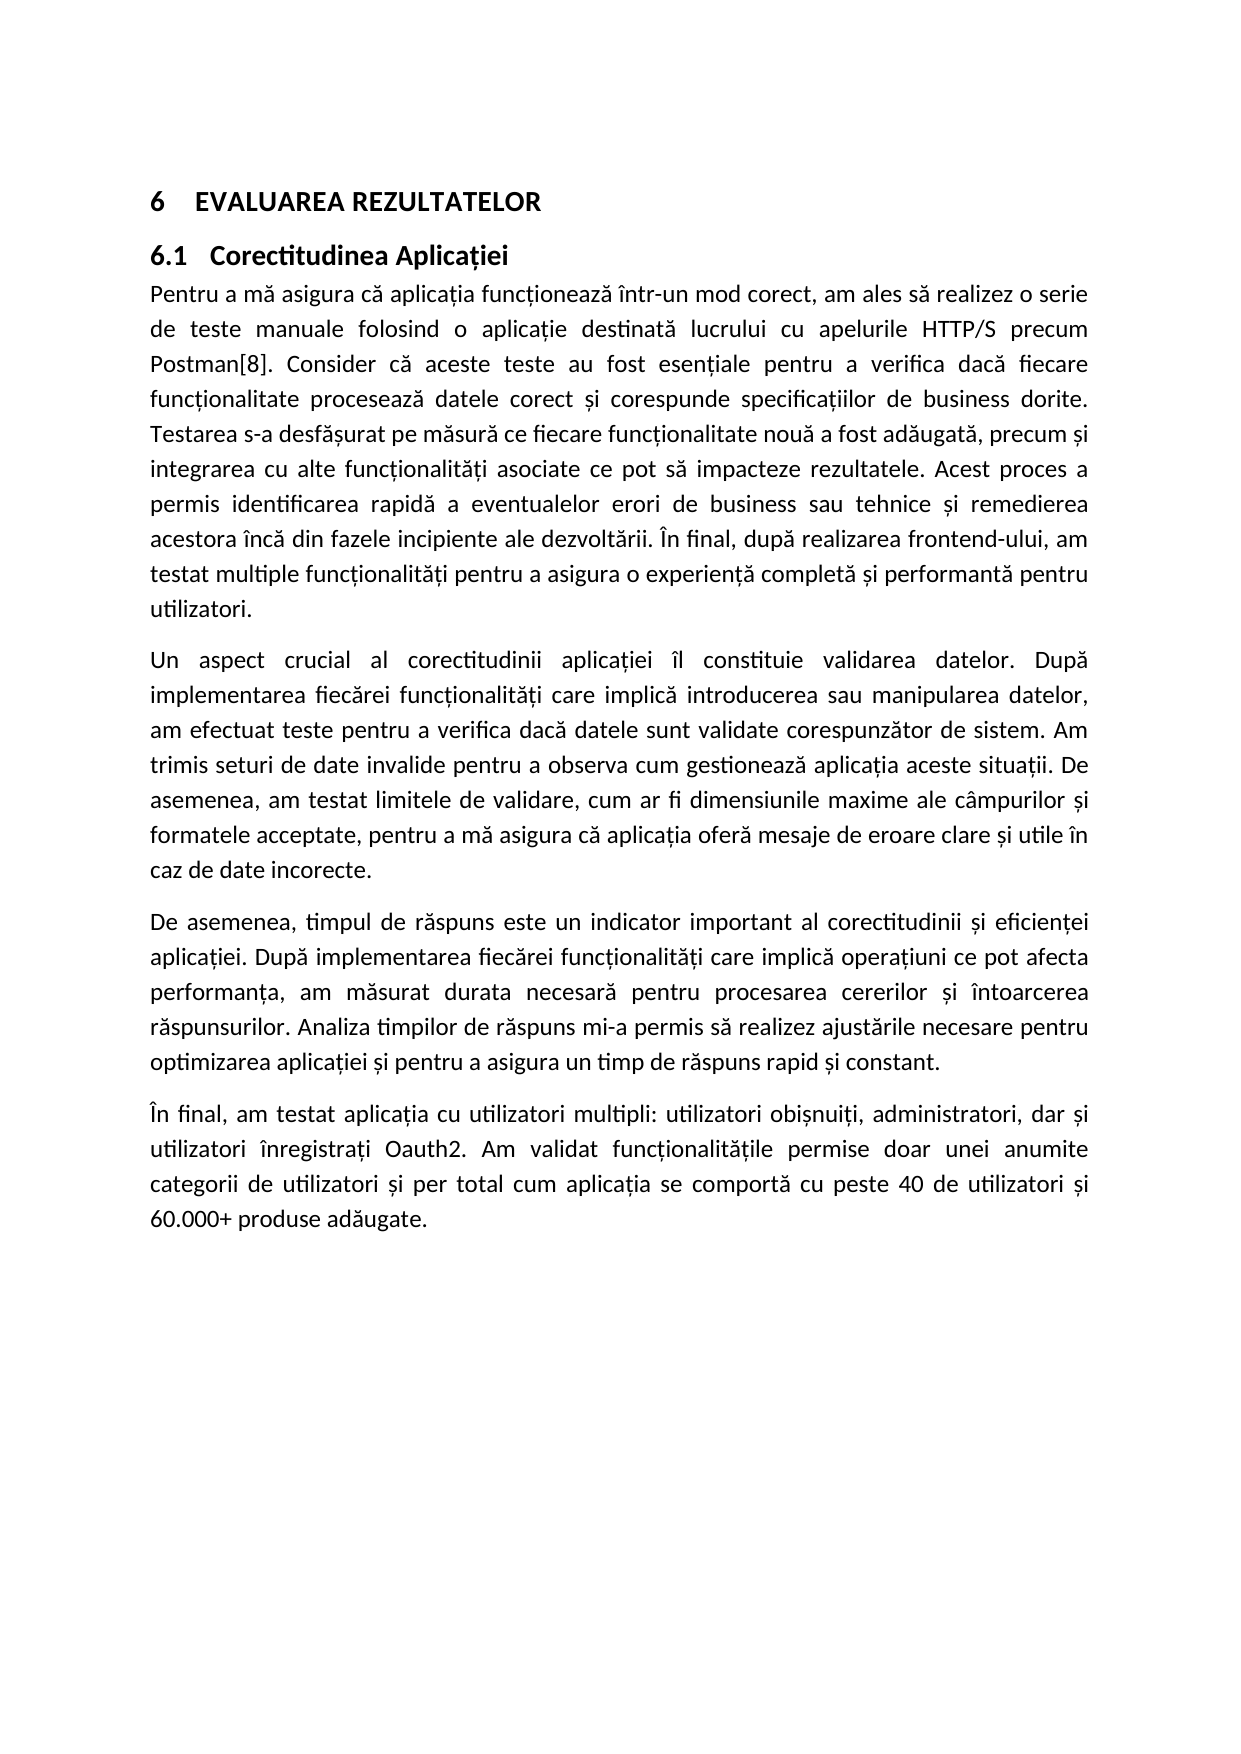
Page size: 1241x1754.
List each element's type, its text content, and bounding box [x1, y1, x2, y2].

text În final, am testat aplicația cu utilizatori multipli: utilizatori obișnuiți, administratori, dar și utilizatori înregistrați Oauth2. Am validat funcționalitățile permise doar unei anumite categorii de utilizatori și per total cum aplicația se comportă cu peste 40 de utilizatori și 60.000+ produse adăugate. [150, 1098, 1090, 1233]
subtitle Evaluarea rezultatelor [150, 183, 1090, 219]
text Pentru a mă asigura că aplicația funcționează într-un mod corect, am ales să realizez o serie de teste manuale folosind o aplicație destinată lucrului cu apelurile HTTP/S precum Postman[8]. Consider că aceste teste au fost esențiale pentru a verifica dacă fiecare funcționalitate procesează datele corect și corespunde specificațiilor de business dorite. Testarea s-a desfășurat pe măsură ce fiecare funcționalitate nouă a fost adăugată, precum și integrarea cu alte funcționalități asociate ce pot să impacteze rezultatele. Acest proces a permis identificarea rapidă a eventualelor erori de business sau tehnice și remedierea acestora încă din fazele incipiente ale dezvoltării. În final, după realizarea frontend-ului, am testat multiple funcționalități pentru a asigura o experiență completă și performantă pentru utilizatori. [150, 278, 1090, 623]
text Un aspect crucial al corectitudinii aplicației îl constituie validarea datelor. După implementarea fiecărei funcționalități care implică introducerea sau manipularea datelor, am efectuat teste pentru a verifica dacă datele sunt validate corespunzător de sistem. Am trimis seturi de date invalide pentru a observa cum gestionează aplicația aceste situații. De asemenea, am testat limitele de validare, cum ar fi dimensiunile maxime ale câmpurilor și formatele acceptate, pentru a mă asigura că aplicația oferă mesaje de eroare clare și utile în caz de date incorecte. [150, 644, 1090, 885]
text De asemenea, timpul de răspuns este un indicator important al corectitudinii și eficienței aplicației. După implementarea fiecărei funcționalități care implică operațiuni ce pot afecta performanța, am măsurat durata necesară pentru procesarea cererilor și întoarcerea răspunsurilor. Analiza timpilor de răspuns mi-a permis să realizez ajustările necesare pentru optimizarea aplicației și pentru a asigura un timp de răspuns rapid și constant. [150, 906, 1090, 1077]
subtitle Corectitudinea Aplicației [150, 237, 1090, 272]
